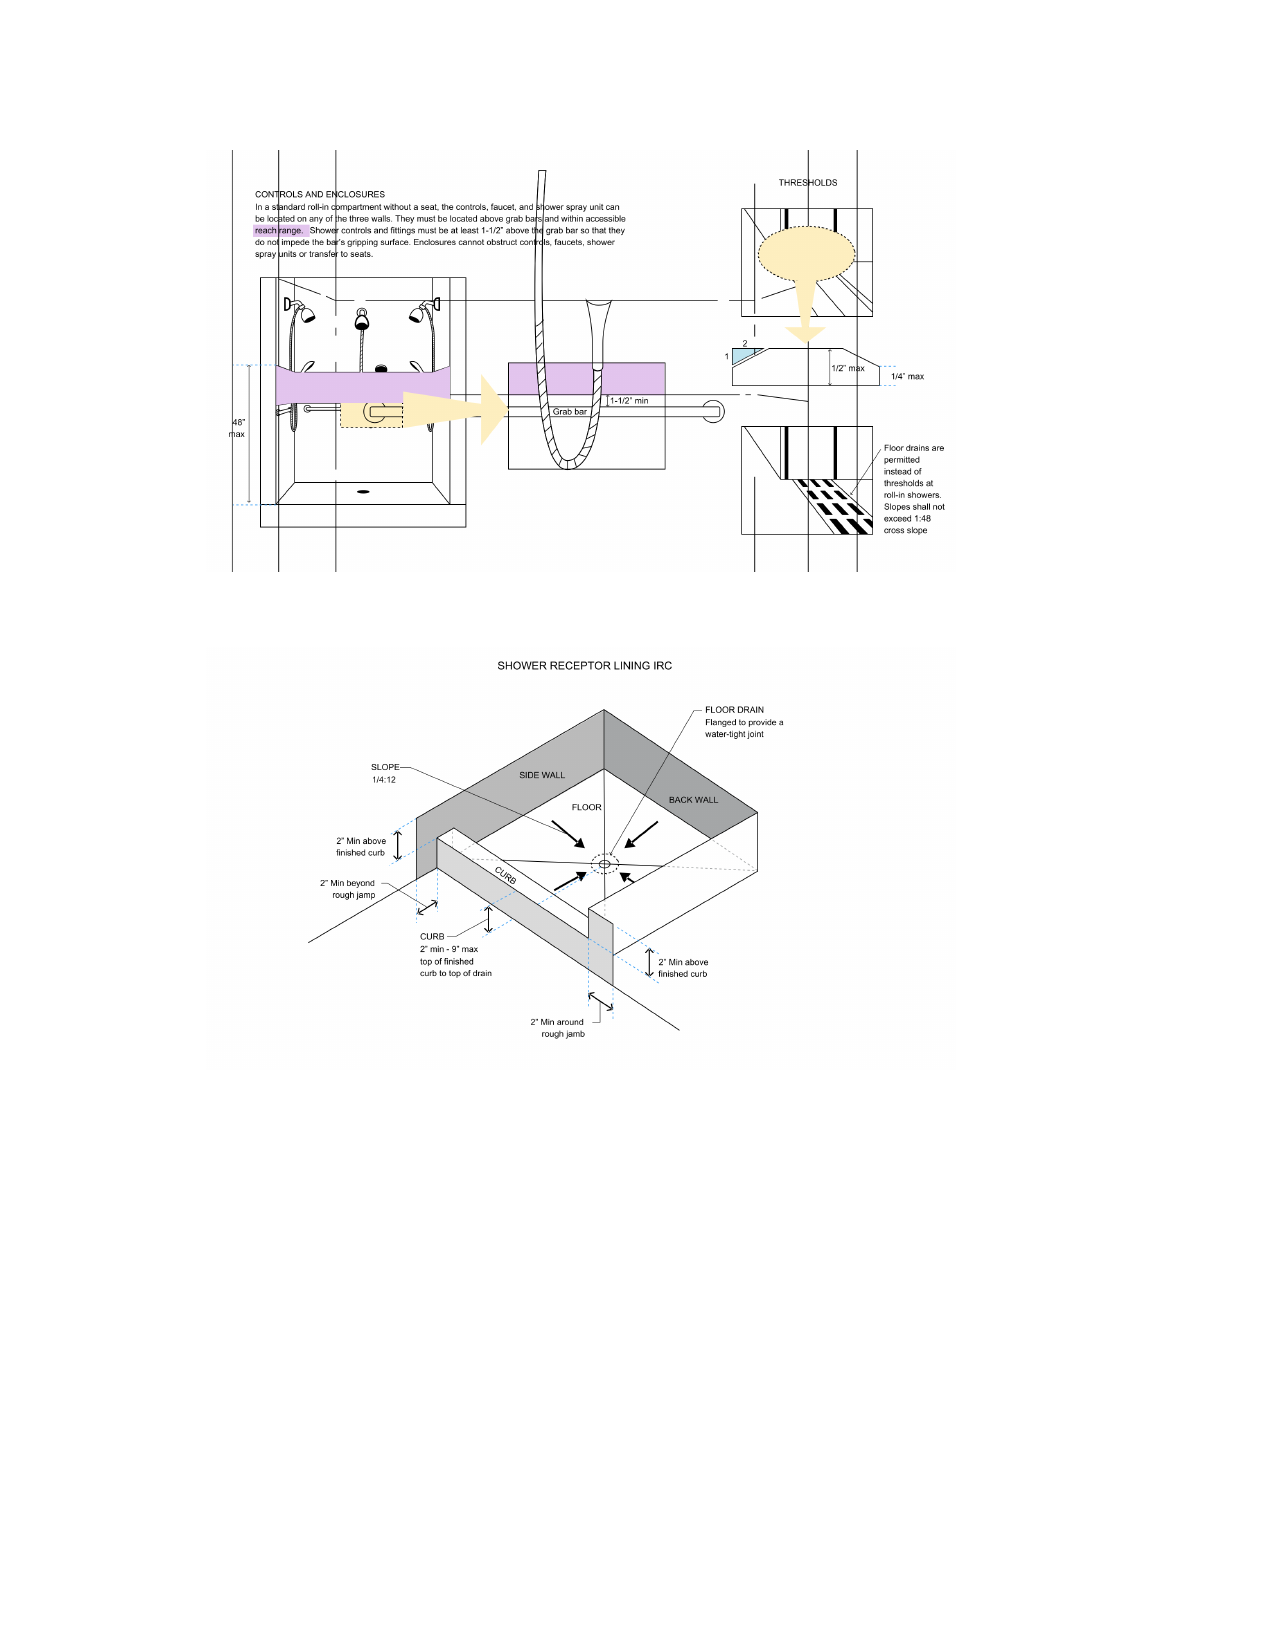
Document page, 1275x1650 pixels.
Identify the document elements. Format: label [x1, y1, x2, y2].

picture [206, 150, 957, 572]
picture [206, 647, 957, 1070]
